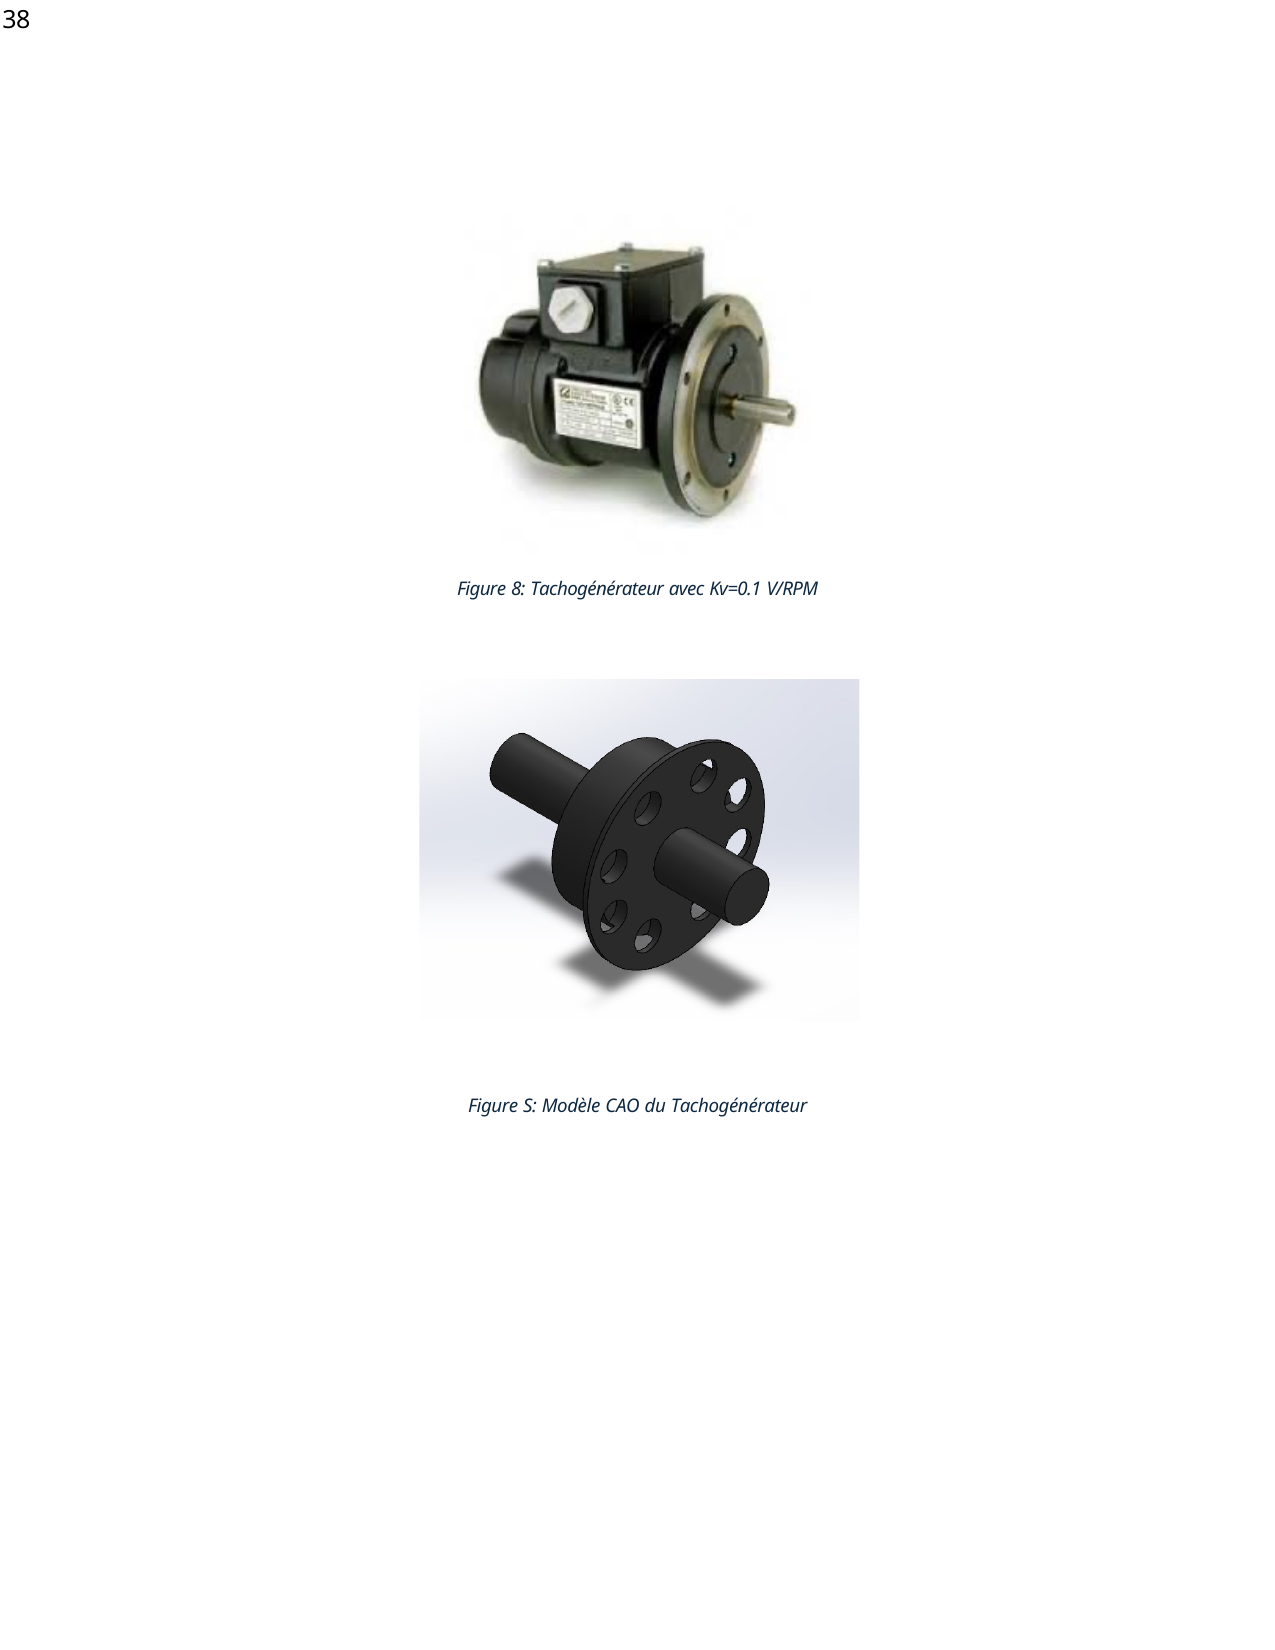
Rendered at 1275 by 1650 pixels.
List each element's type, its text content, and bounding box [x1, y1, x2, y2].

text Figure S: Modèle CAO du Tachogénérateur [113, 1092, 1163, 1118]
picture [419, 679, 860, 1021]
picture [462, 204, 813, 554]
text Figure 8: Tachogénérateur avec Kv=0.1 V/RPM [113, 575, 1163, 601]
